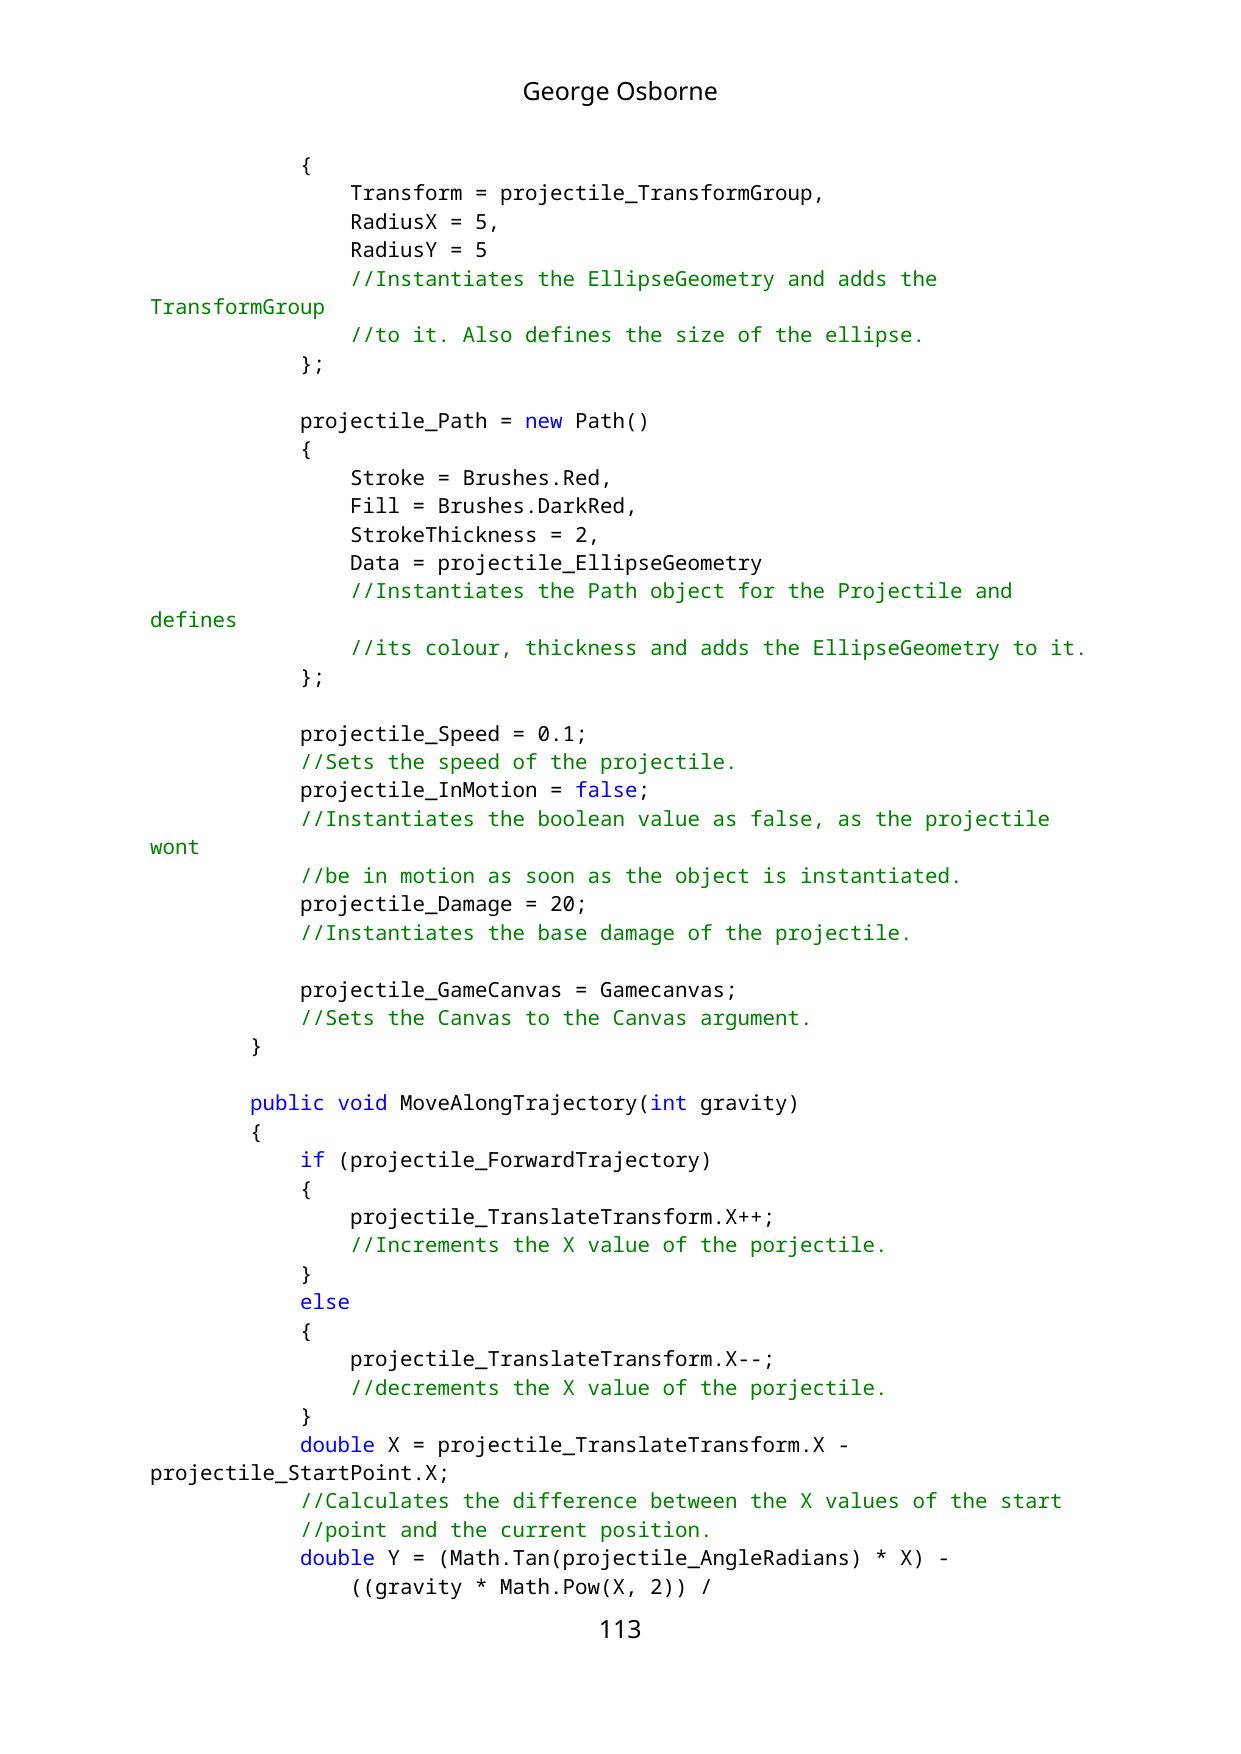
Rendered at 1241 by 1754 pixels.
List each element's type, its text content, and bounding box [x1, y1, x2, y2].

text } [150, 1259, 1090, 1287]
text projectile_GameCanvas = Gamecanvas; [150, 975, 1090, 1003]
text projectile_Damage = 20; [150, 889, 1090, 918]
text RadiusY = 5 [150, 235, 1090, 264]
text //be in motion as soon as the object is instantiated. [150, 861, 1090, 889]
text projectile_TranslateTransform.X++; [150, 1202, 1090, 1231]
text projectile_Path = new Path() [150, 406, 1090, 434]
text ((gravity * Math.Pow(X, 2)) / [150, 1572, 1090, 1600]
text //decrements the X value of the porjectile. [150, 1373, 1090, 1401]
text //Increments the X value of the porjectile. [150, 1231, 1090, 1259]
text //Instantiates the base damage of the projectile. [150, 918, 1090, 946]
text { [150, 1174, 1090, 1202]
text StrokeThickness = 2, [150, 520, 1090, 548]
text else [150, 1287, 1090, 1316]
text if (projectile_ForwardTrajectory) [150, 1145, 1090, 1174]
text //to it. Also defines the size of the ellipse. [150, 321, 1090, 349]
text //its colour, thickness and adds the EllipseGeometry to it. [150, 633, 1090, 662]
text RadiusX = 5, [150, 207, 1090, 235]
text } [150, 1032, 1090, 1060]
text double X = projectile_TranslateTransform.X - projectile_StartPoint.X; [150, 1430, 1090, 1487]
text Fill = Brushes.DarkRed, [150, 491, 1090, 520]
text //Sets the speed of the projectile. [150, 747, 1090, 776]
text }; [150, 349, 1090, 377]
text Data = projectile_EllipseGeometry [150, 548, 1090, 577]
text double Y = (Math.Tan(projectile_AngleRadians) * X) - [150, 1543, 1090, 1572]
text { [150, 434, 1090, 463]
text //Calculates the difference between the X values of the start [150, 1487, 1090, 1515]
text projectile_InMotion = false; [150, 776, 1090, 804]
text projectile_TranslateTransform.X--; [150, 1344, 1090, 1373]
text projectile_Speed = 0.1; [150, 719, 1090, 747]
text //Instantiates the Path object for the Projectile and defines [150, 577, 1090, 633]
text public void MoveAlongTrajectory(int gravity) [150, 1088, 1090, 1117]
text //Sets the Canvas to the Canvas argument. [150, 1003, 1090, 1032]
text { [150, 1117, 1090, 1145]
text Stroke = Brushes.Red, [150, 463, 1090, 491]
text { [150, 150, 1090, 178]
text } [150, 1401, 1090, 1430]
text }; [150, 662, 1090, 690]
text Transform = projectile_TransformGroup, [150, 178, 1090, 207]
text { [150, 1316, 1090, 1344]
text //point and the current position. [150, 1515, 1090, 1543]
text //Instantiates the EllipseGeometry and adds the TransformGroup [150, 264, 1090, 321]
text //Instantiates the boolean value as false, as the projectile wont [150, 804, 1090, 861]
